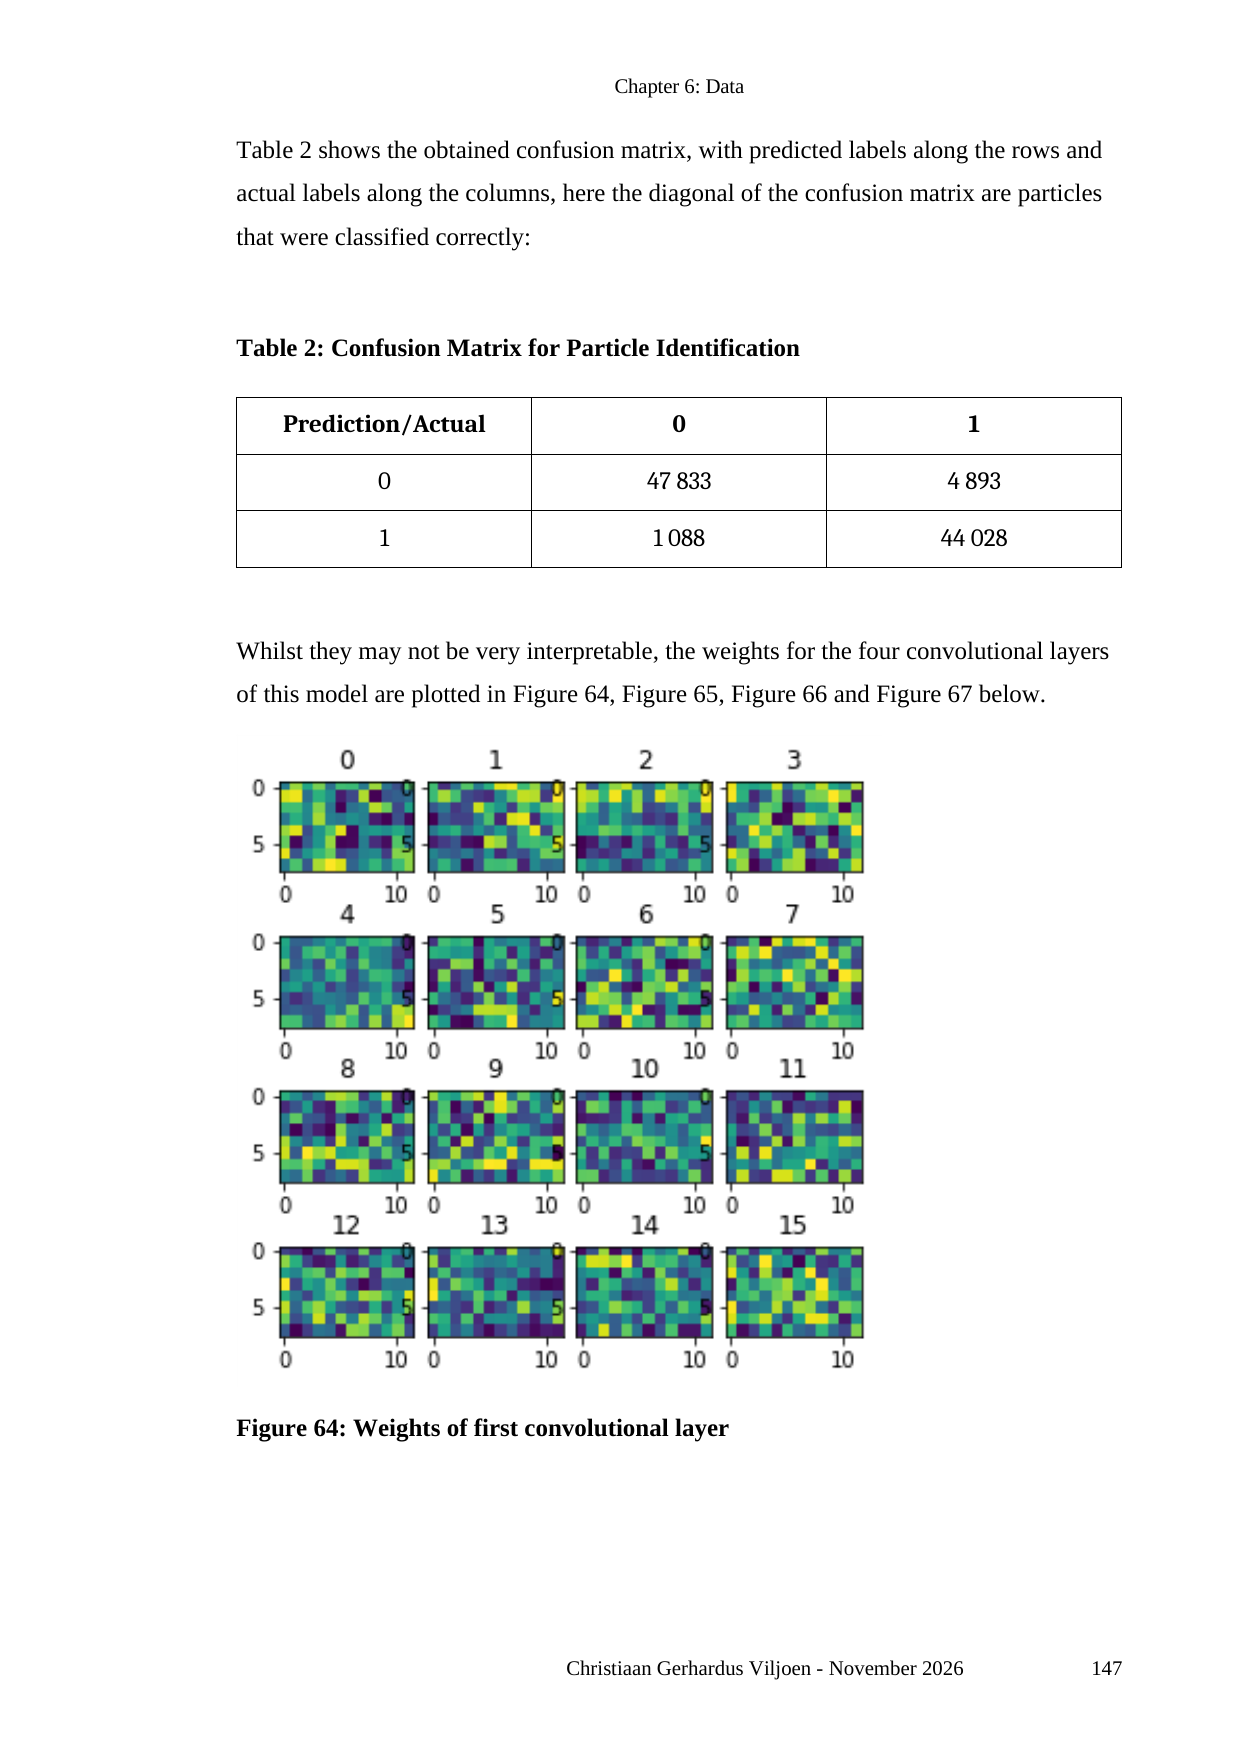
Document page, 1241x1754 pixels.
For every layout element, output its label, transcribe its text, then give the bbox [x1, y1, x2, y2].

table_header 1 [827, 398, 1121, 453]
table_header 0 [532, 398, 826, 453]
table_cell 4 893 [827, 455, 1121, 510]
table_cell 1 088 [532, 511, 826, 567]
text Table 2 shows the obtained confusion matrix, with predicted labels along the rows and actual labels along the columns, here the diagonal of the confusion matrix are particles that were classified correctly: [236, 135, 1122, 250]
text Whilst they may not be very interpretable, the weights for the four convolutional layers of this model are plotted in Figure 50, Figure 51, Figure 52 and Figure 53 below. [236, 636, 1122, 708]
table_cell 1 [237, 511, 531, 567]
table_cell 47 833 [532, 455, 826, 510]
table_cell 44 028 [827, 511, 1121, 567]
table_cell 0 [237, 455, 531, 510]
table_header Prediction/Actual [237, 398, 531, 453]
picture [236, 734, 883, 1387]
